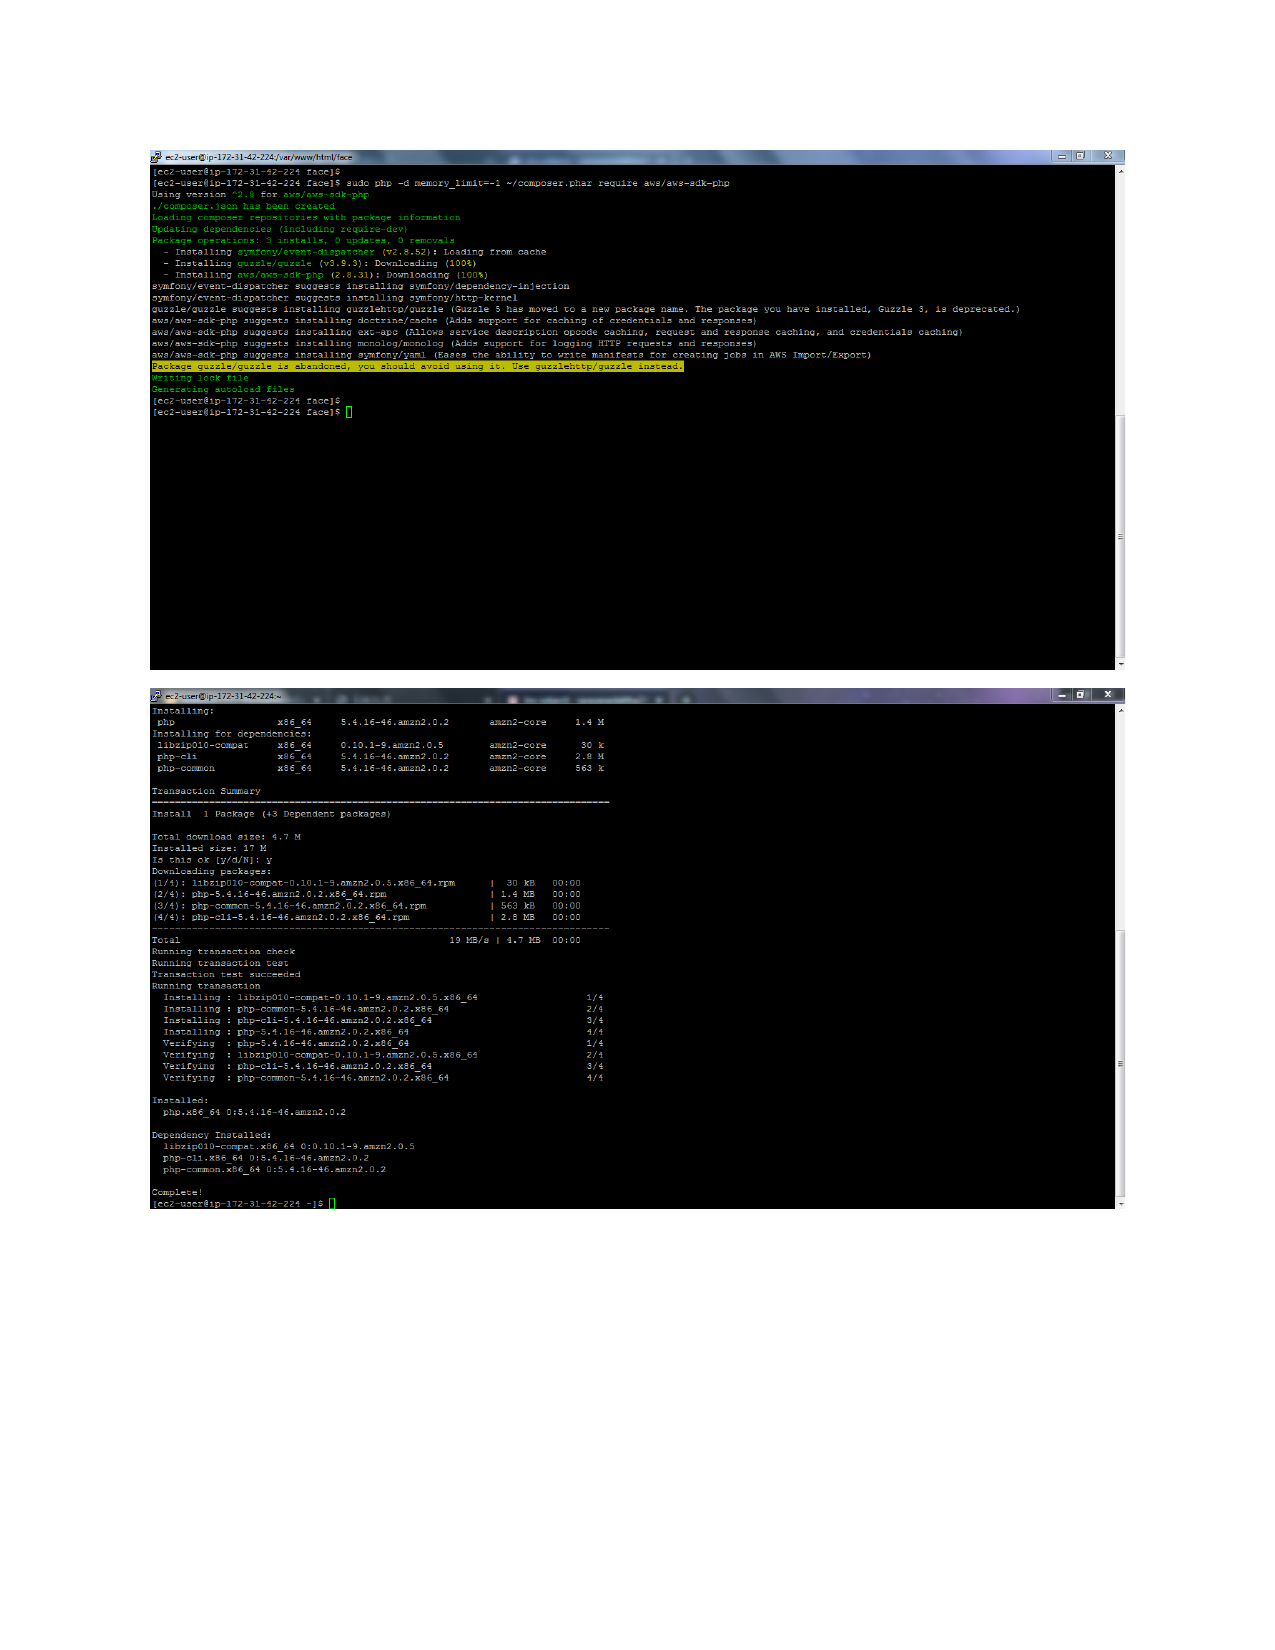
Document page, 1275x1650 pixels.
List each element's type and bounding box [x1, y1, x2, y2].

picture [150, 150, 1125, 670]
picture [150, 688, 1125, 1209]
